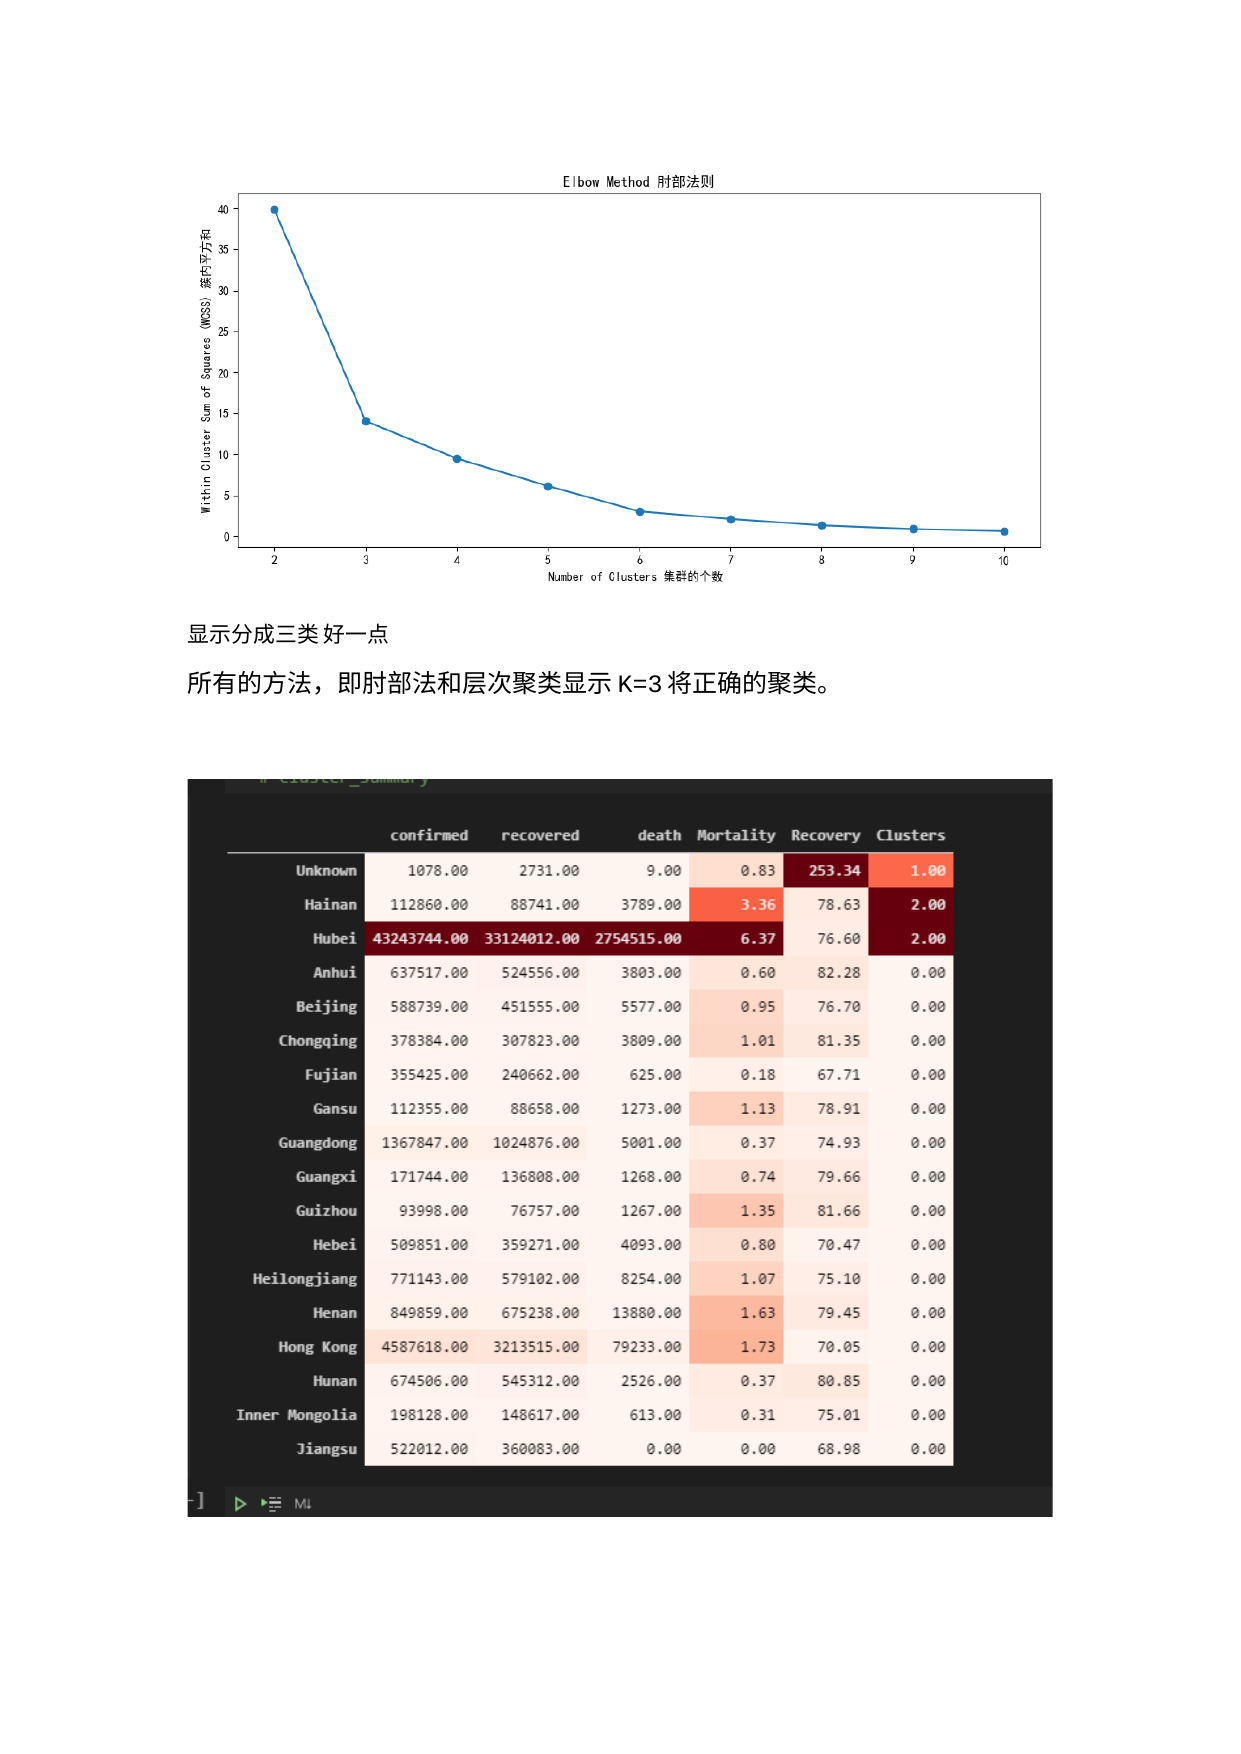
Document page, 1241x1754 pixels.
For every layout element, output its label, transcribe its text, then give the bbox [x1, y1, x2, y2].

text 显示分成三类 好一点 [187, 617, 1053, 649]
text 所有的方法，即肘部法和层次聚类显示K=3将正确的聚类。 [187, 649, 1053, 714]
picture [187, 162, 1053, 595]
picture [187, 779, 1053, 1517]
